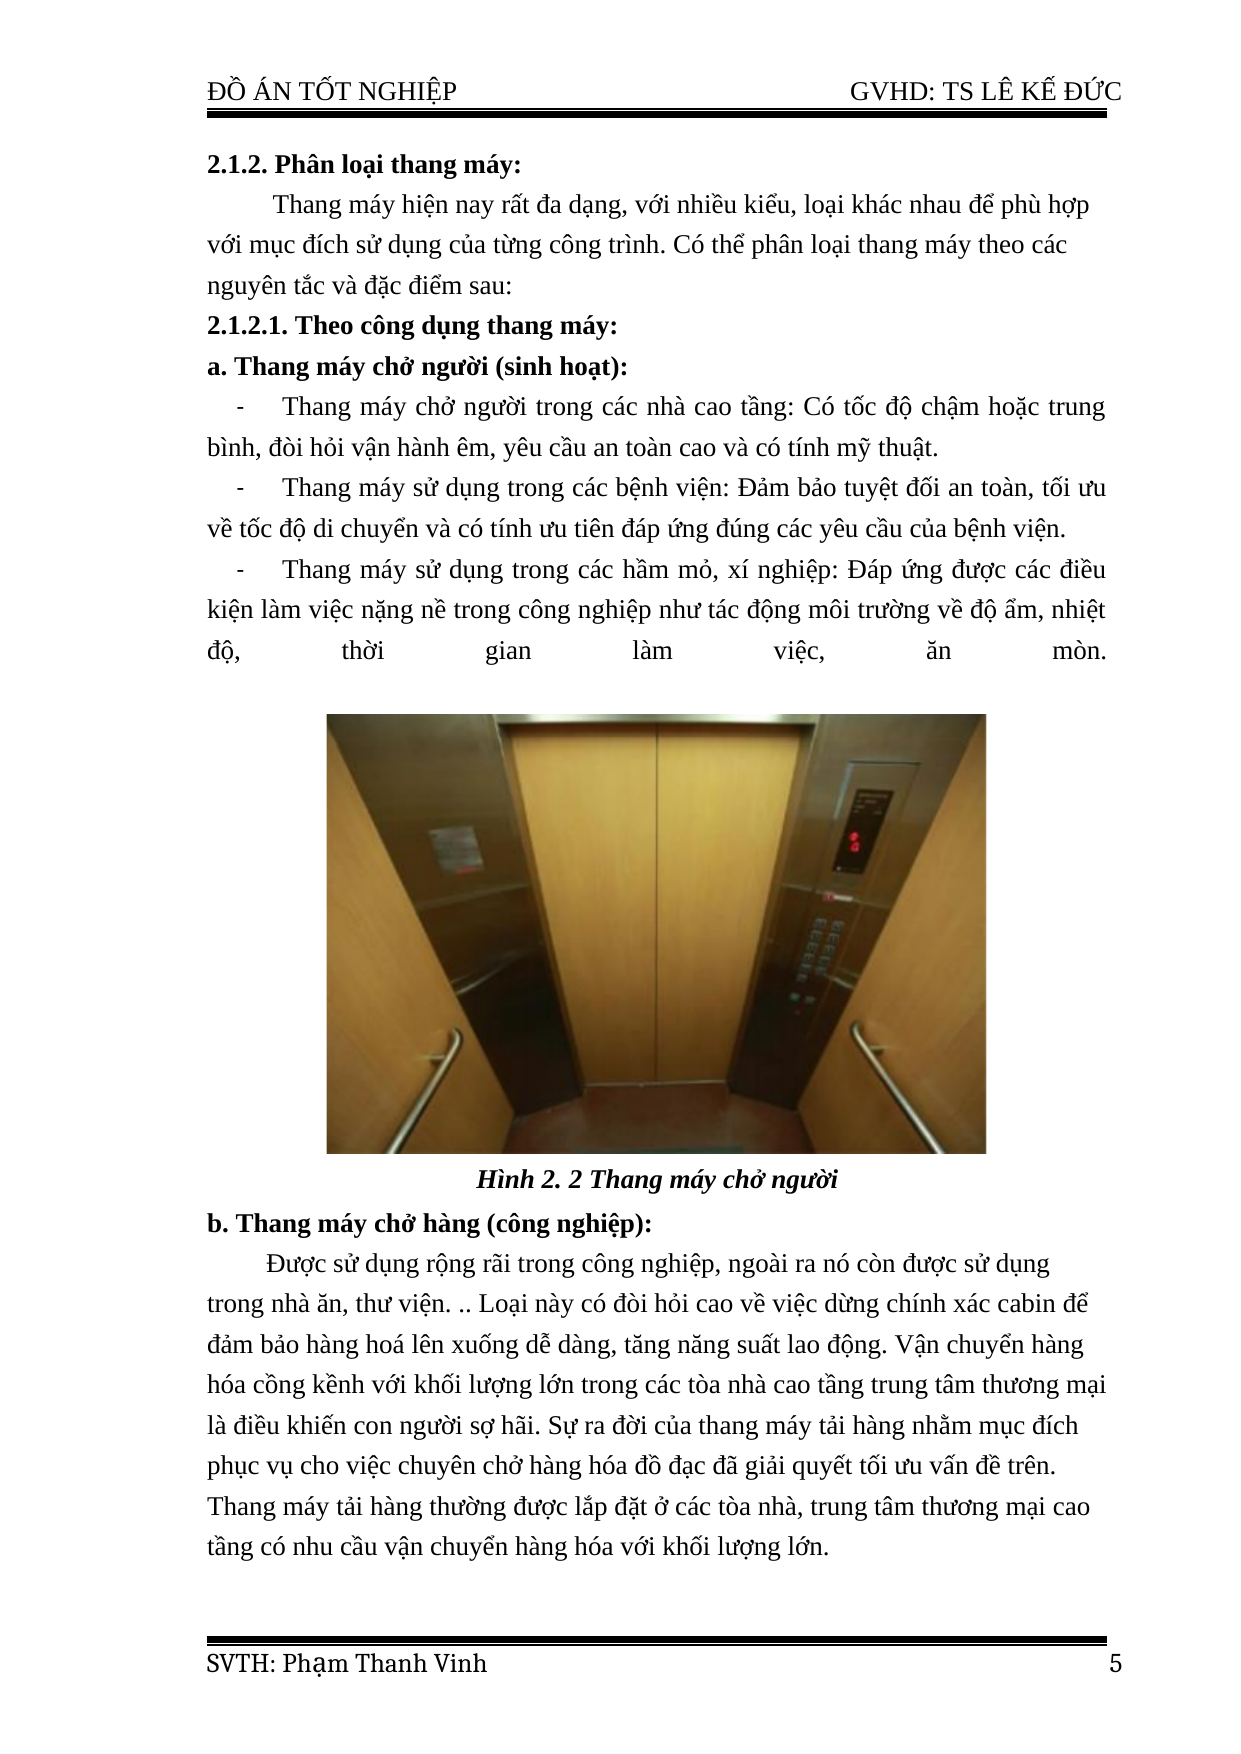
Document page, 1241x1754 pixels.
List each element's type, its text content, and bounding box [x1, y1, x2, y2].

text 2.1.2. Phân loại thang máy: [207, 148, 1107, 179]
text 2.1.2.1. Theo công dụng thang máy: [207, 309, 1107, 341]
list Thang máy sử dụng trong các bệnh viện: Đảm bảo tuyệt đối an toàn, tối ưu về tốc độ di chuyển và có tính ưu tiên đáp ứng đúng các yêu cầu của bệnh viện. [207, 471, 1107, 543]
text nguyên tắc và đặc điểm sau: [207, 269, 1107, 300]
list Thang máy chở người trong các nhà cao tầng: Có tốc độ chậm hoặc trung bình, đòi hỏi vận hành êm, yêu cầu an toàn cao và có tính mỹ thuật. [207, 390, 1107, 462]
text Hình 2. 2 Thang máy chở người [207, 1163, 1107, 1194]
picture [326, 714, 988, 1154]
text với mục đích sử dụng của từng công trình. Có thể phân loại thang máy theo các [207, 228, 1107, 260]
list Thang máy sử dụng trong các hầm mỏ, xí nghiệp: Đáp ứng được các điều kiện làm việc nặng nề trong công nghiệp như tác động môi trường về độ ẩm, nhiệt độ, thời gian làm việc, ăn mòn. [207, 553, 1107, 706]
text Thang máy hiện nay rất đa dạng, với nhiều kiểu, loại khác nhau để phù hợp [207, 188, 1107, 219]
text a. Thang máy chở người (sinh hoạt): [207, 350, 1107, 381]
text Được sử dụng rộng rãi trong công nghiệp, ngoài ra nó còn được sử dụng trong nhà ăn, thư viện. .. Loại này có đòi hỏi cao về việc dừng chính xác cabin để đảm bảo hàng hoá lên xuống dễ dàng, tăng năng suất lao động. Vận chuyển hàng hóa cồng kềnh với khối lượng lớn trong các tòa nhà cao tầng trung tâm thương mại là điều khiến con người sợ hãi. Sự ra đời của thang máy tải hàng nhằm mục đích phục vụ cho việc chuyên chở hàng hóa đồ đạc đã giải quyết tối ưu vấn đề trên. Thang máy tải hàng thường được lắp đặt ở các tòa nhà, trung tâm thương mại cao tầng có nhu cầu vận chuyển hàng hóa với khối lượng lớn. [207, 1247, 1107, 1561]
text b. Thang máy chở hàng (công nghiệp): [207, 1207, 1107, 1238]
